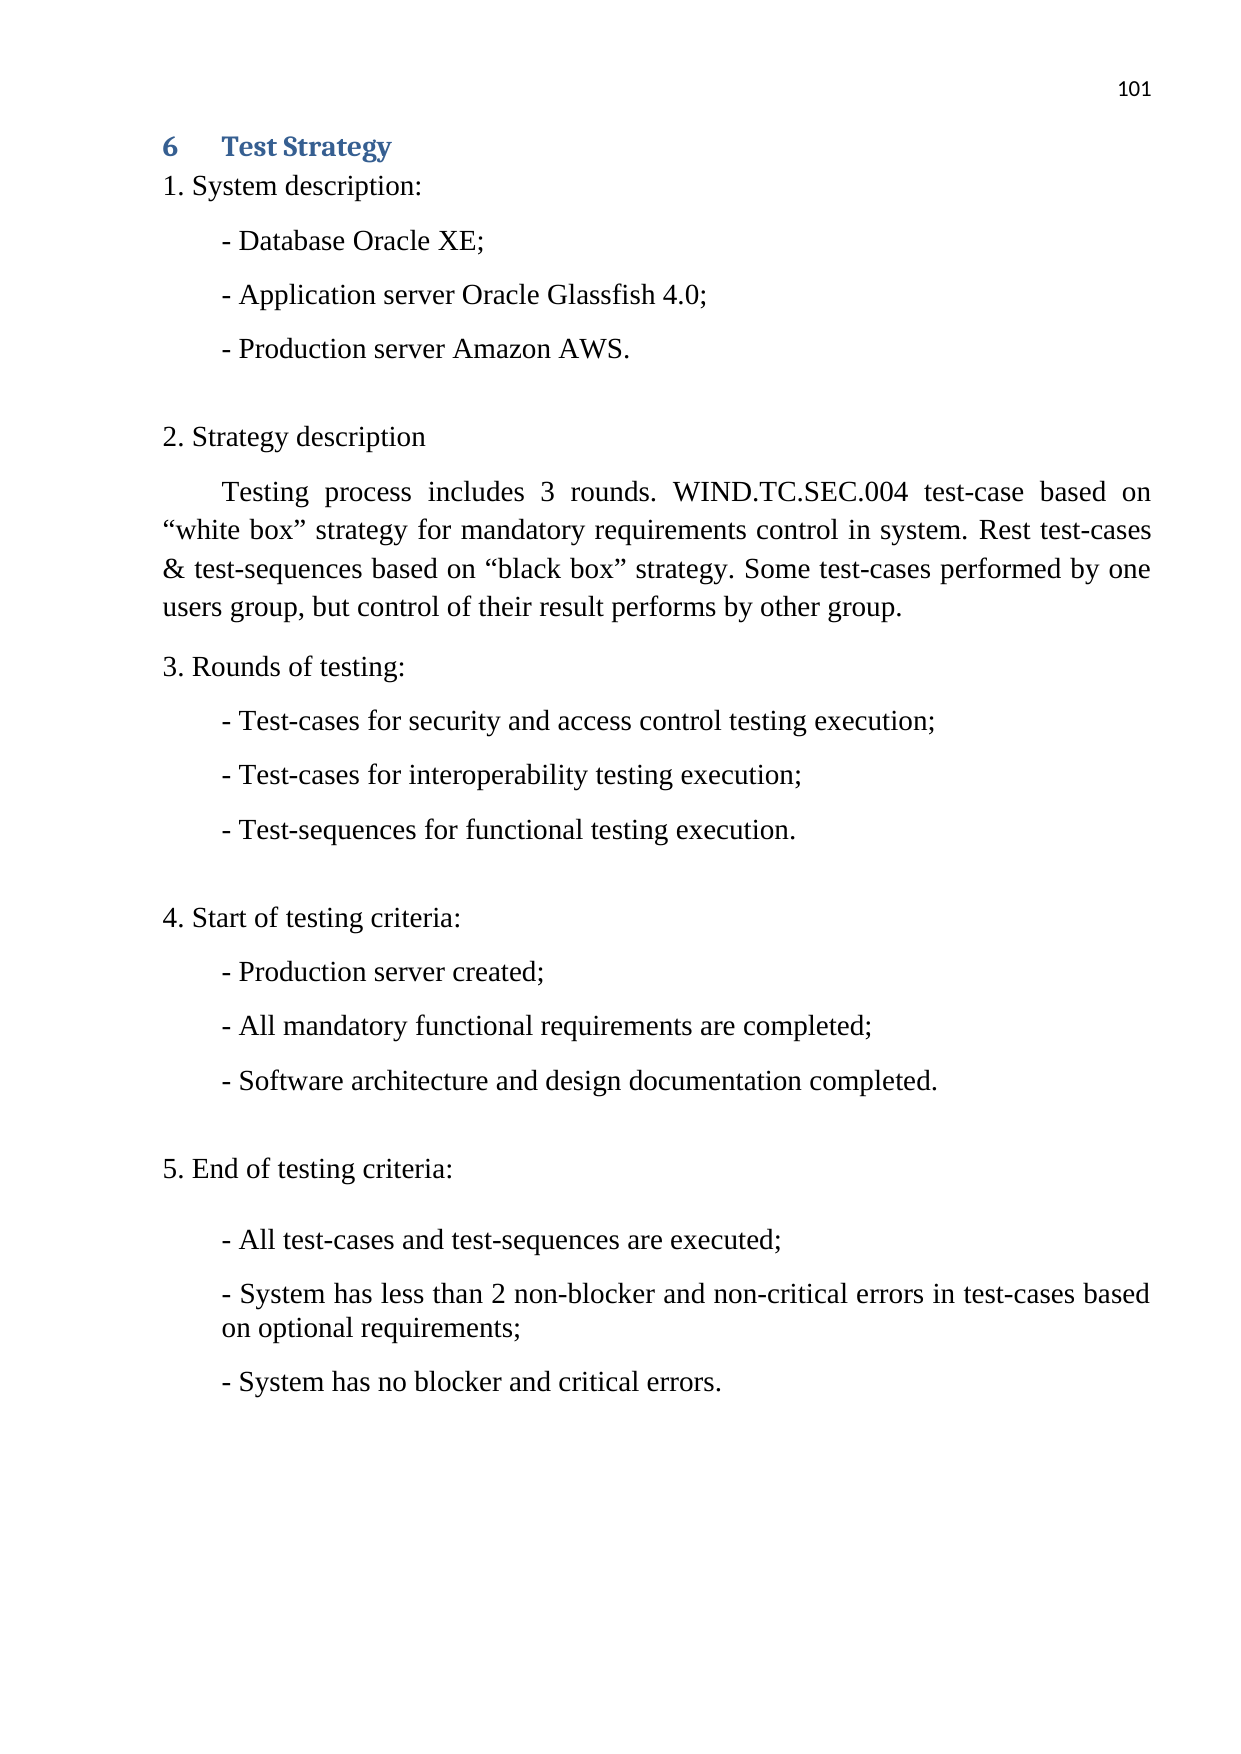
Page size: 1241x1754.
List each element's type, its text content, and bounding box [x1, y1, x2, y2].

text - Test-sequences for functional testing execution. [162, 812, 1152, 845]
text 1. System description: [162, 168, 1152, 202]
text - Application server Oracle Glassfish 4.0; [162, 277, 1152, 311]
text 2. Strategy description [162, 419, 1152, 453]
text - Software architecture and design documentation completed. [162, 1063, 1152, 1096]
text - Test-cases for security and access control testing execution; [162, 703, 1152, 737]
text - Production server created; [162, 954, 1152, 988]
text - System has no blocker and critical errors. [162, 1364, 1152, 1398]
text - Database Oracle XE; [162, 223, 1152, 256]
text - All test-cases and test-sequences are executed; [162, 1222, 1152, 1256]
text - All mandatory functional requirements are completed; [162, 1008, 1152, 1042]
text Testing process includes 3 rounds. WIND.TC.SEC.004 test-case based on “white box” strategy for mandatory requirements control in system. Rest test-cases & test-sequences based on “black box” strategy. Some test-cases performed by one users group, but control of their result performs by other group. [162, 474, 1152, 623]
text - System has less than 2 non-blocker and non-critical errors in test-cases based on optional requirements; [221, 1276, 1152, 1343]
text 5. End of testing criteria: [162, 1151, 1152, 1184]
subtitle 6 Test Strategy [148, 130, 1152, 163]
text 3. Rounds of testing: [162, 649, 1152, 682]
text - Test-cases for interoperability testing execution; [162, 757, 1152, 791]
text - Production server Amazon AWS. [162, 331, 1152, 365]
text 4. Start of testing criteria: [162, 900, 1152, 933]
